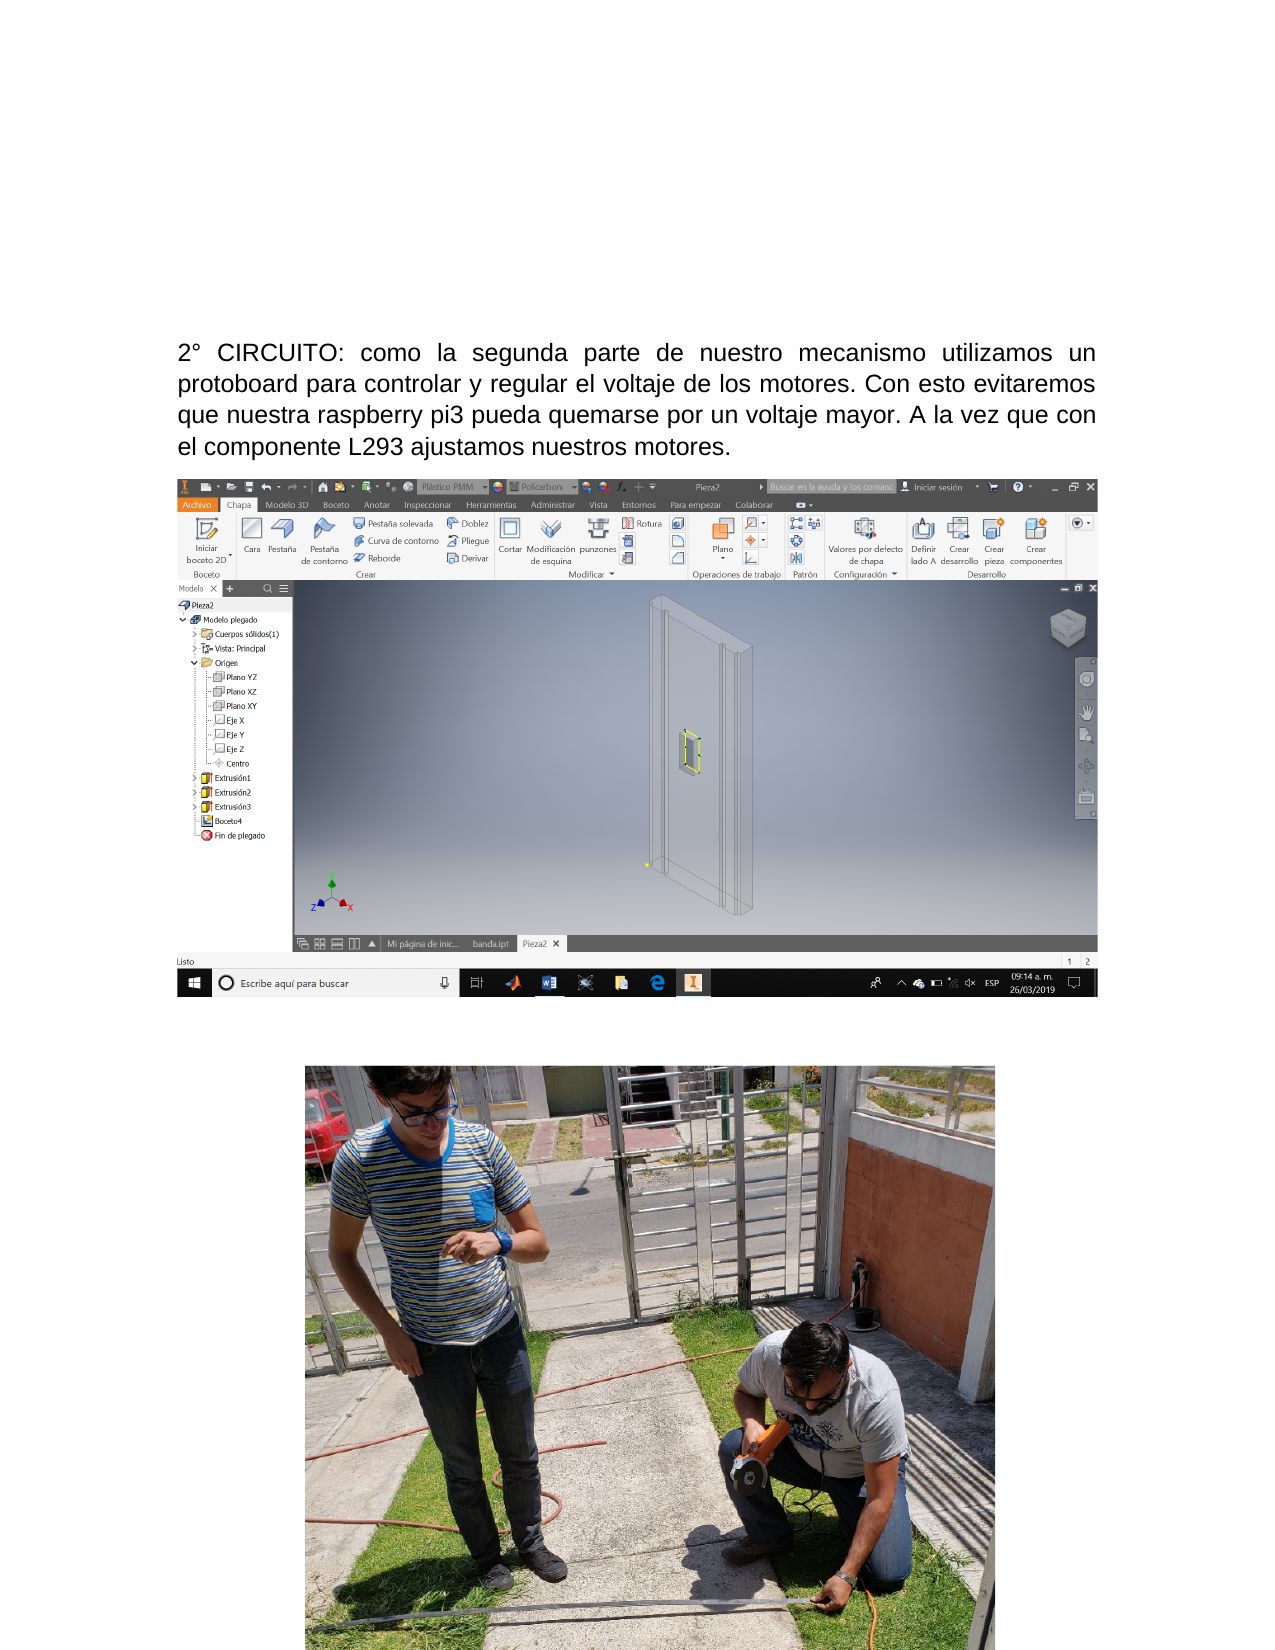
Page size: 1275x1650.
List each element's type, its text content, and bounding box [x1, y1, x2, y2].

picture [177, 479, 1098, 997]
text 2° CIRCUITO: como la segunda parte de nuestro mecanismo utilizamos un protoboard para controlar y regular el voltaje de los motores. Con esto evitaremos que nuestra raspberry pi3 pueda quemarse por un voltaje mayor. A la vez que con el componente L293 ajustamos nuestros motores. [177, 338, 1098, 460]
picture [305, 1067, 996, 1650]
